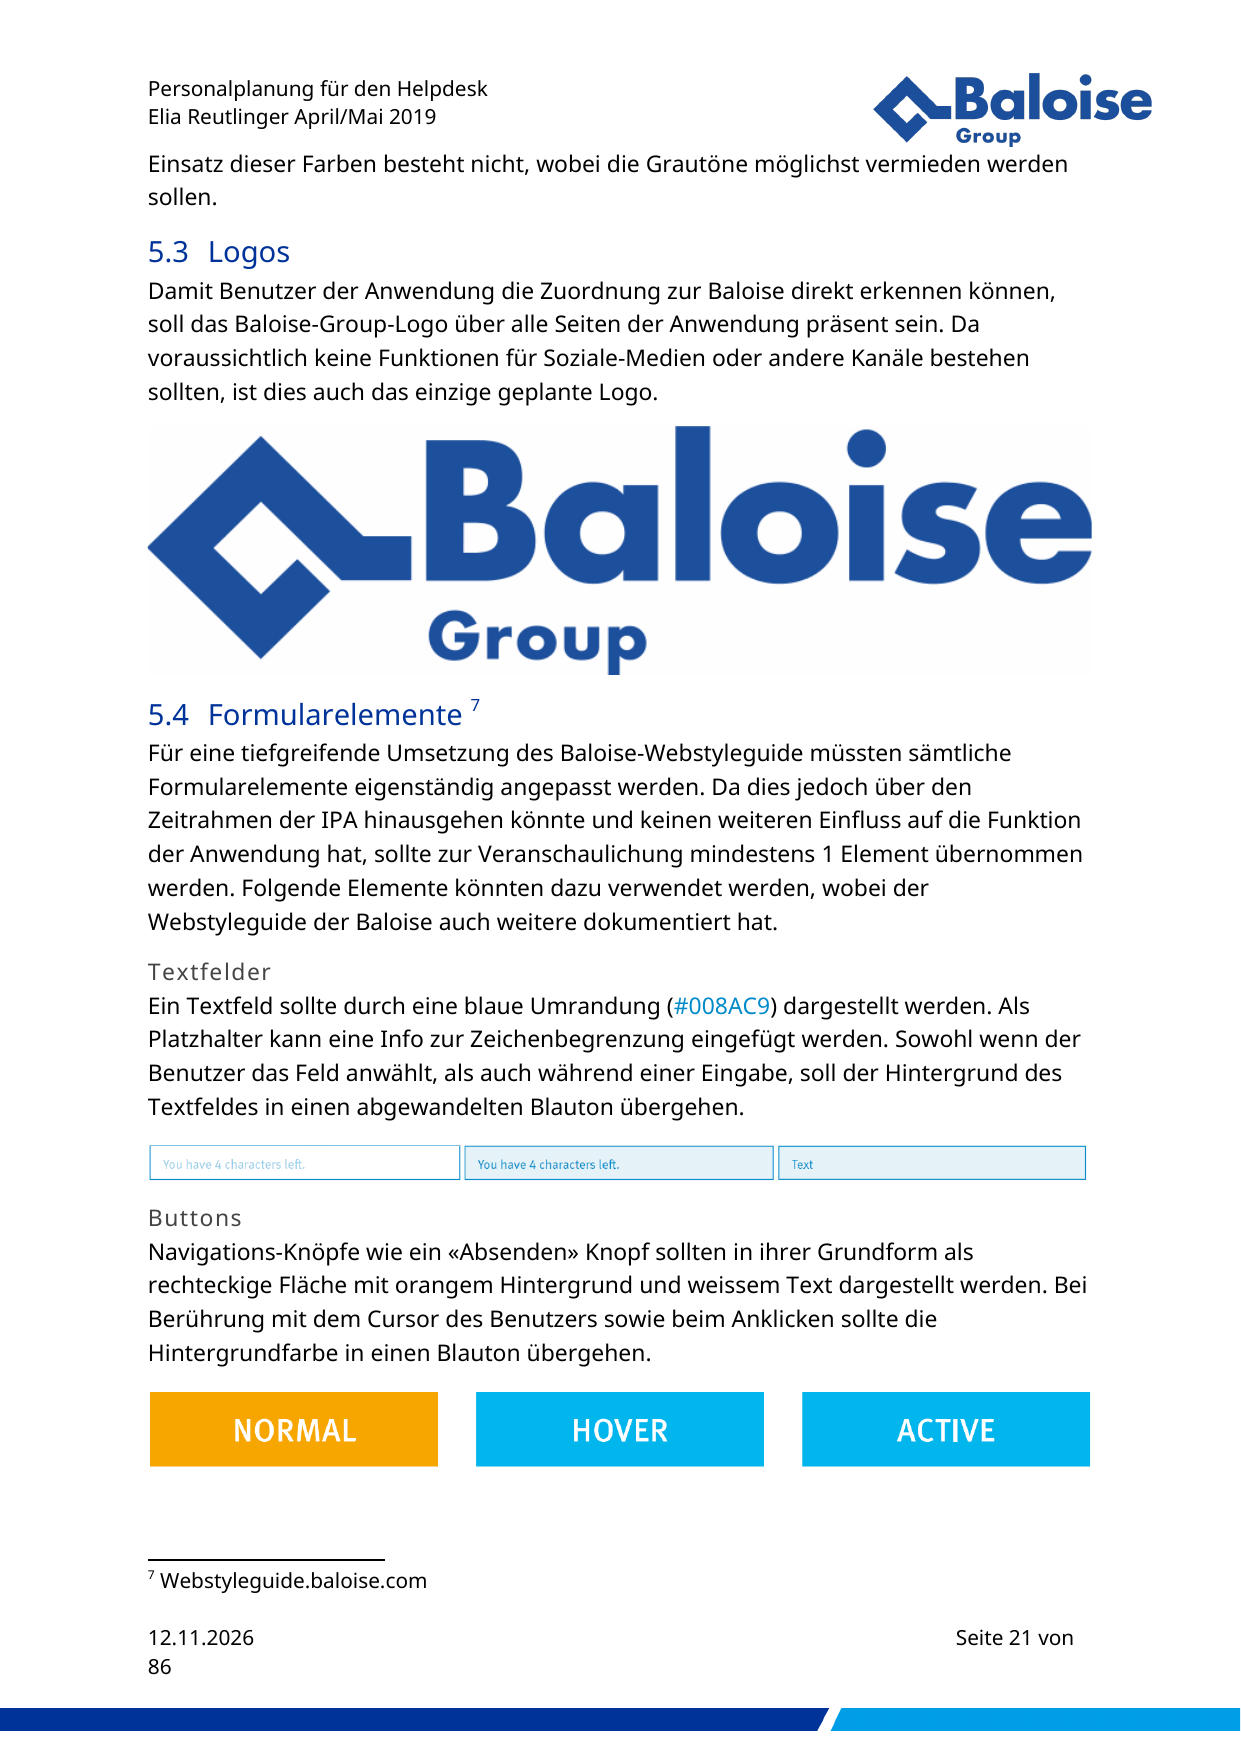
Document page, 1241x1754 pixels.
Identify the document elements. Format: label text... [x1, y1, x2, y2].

subtitle Textfelder [148, 956, 1093, 987]
text Ein Textfeld sollte durch eine blaue Umrandung (#008AC9) dargestellt werden. Als Platzhalter kann eine Info zur Zeichenbegrenzung eingefügt werden. Sowohl wenn der Benutzer das Feld anwählt, als auch während einer Eingabe, soll der Hintergrund des Textfeldes in einen abgewandelten Blauton übergehen. [148, 989, 1093, 1122]
subtitle Buttons [148, 1202, 1093, 1233]
text Für eine tiefgreifende Umsetzung des Baloise-Webstyleguide müssten sämtliche Formularelemente eigenständig angepasst werden. Da dies jedoch über den Zeitrahmen der IPA hinausgehen könnte und keinen weiteren Einfluss auf die Funktion der Anwendung hat, sollte zur Veranschaulichung mindestens 1 Element übernommen werden. Folgende Elemente könnten dazu verwendet werden, wobei der Webstyleguide der Baloise auch weitere dokumentiert hat. [148, 737, 1093, 937]
picture [873, 73, 1152, 147]
text Damit Benutzer der Anwendung die Zuordnung zur Baloise direkt erkennen können, soll das Baloise-Group-Logo über alle Seiten der Anwendung präsent sein. Da voraussichtlich keine Funktionen für Soziale-Medien oder andere Kanäle bestehen sollten, ist dies auch das einzige geplante Logo. [148, 274, 1093, 407]
picture [147, 426, 1092, 675]
picture [0, 1708, 1241, 1733]
text Navigations-Knöpfe wie ein «Absenden» Knopf sollten in ihrer Grundform als rechteckige Fläche mit orangem Hintergrund und weissem Text dargestellt werden. Bei Berührung mit dem Cursor des Benutzers sowie beim Anklicken sollte die Hintergrundfarbe in einen Blauton übergehen. [148, 1236, 1093, 1368]
subtitle Logos [148, 232, 1093, 271]
picture [147, 1141, 1091, 1183]
picture [147, 1387, 1093, 1469]
subtitle Formularelemente [148, 694, 1093, 733]
